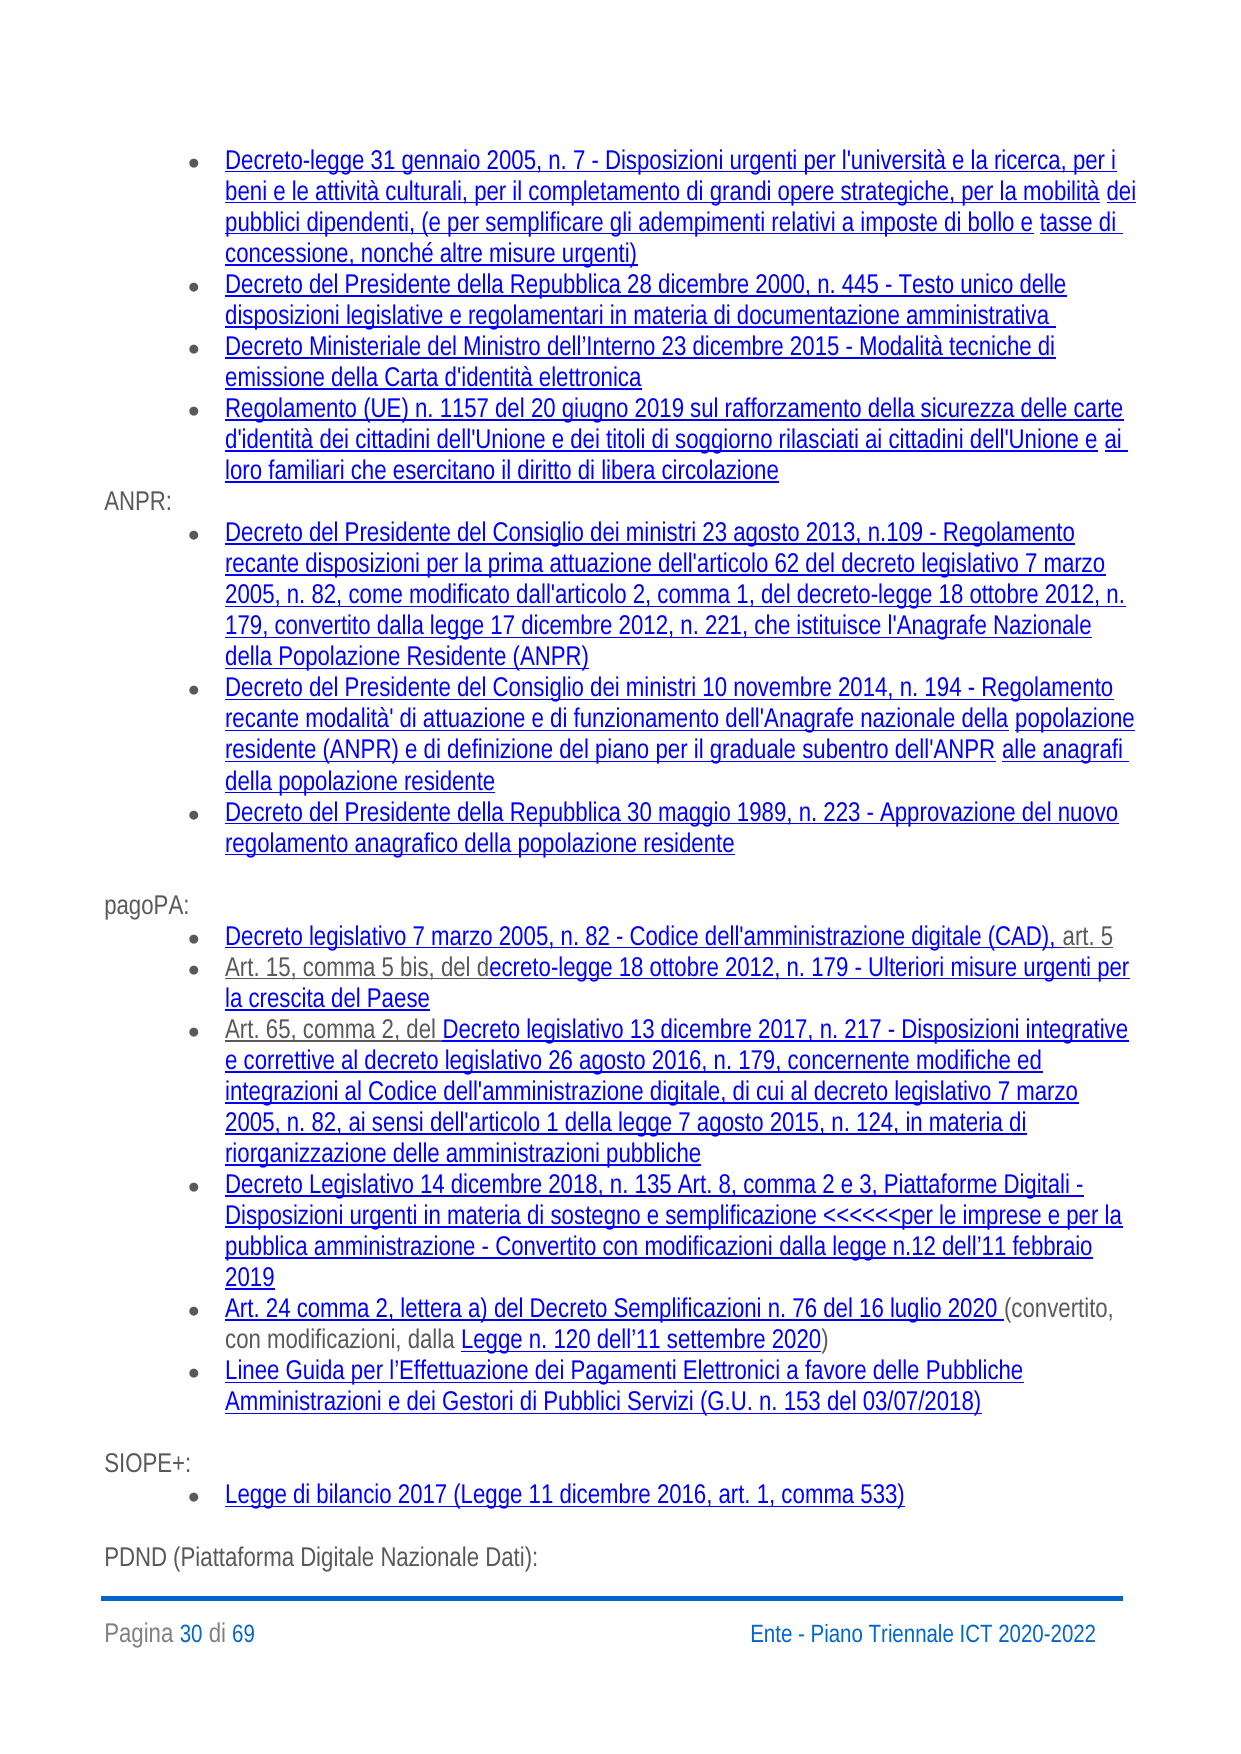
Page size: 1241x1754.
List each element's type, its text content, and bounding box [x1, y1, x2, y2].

list Linee Guida per l’Effettuazione dei Pagamenti Elettronici a favore delle Pubbliche Amministrazioni e dei Gestori di Pubblici Servizi (G.U. n. 153 del 03/07/2018) [187, 1354, 1137, 1416]
list Legge di bilancio 2017 (Legge 11 dicembre 2016, art. 1, comma 533) [187, 1478, 1137, 1509]
list Decreto Ministeriale del Ministro dell’Interno 23 dicembre 2015 - Modalità tecniche di emissione della Carta d'identità elettronica [187, 330, 1137, 392]
list Decreto legislativo 7 marzo 2005, n. 82 - Codice dell'amministrazione digitale (CAD), art. 5 [187, 920, 1137, 951]
list Regolamento (UE) n. 1157 del 20 giugno 2019 sul rafforzamento della sicurezza delle carte d'identità dei cittadini dell'Unione e dei titoli di soggiorno rilasciati ai cittadini dell'Unione e ai loro familiari che esercitano il diritto di libera circolazione [187, 392, 1137, 485]
list Decreto del Presidente del Consiglio dei ministri 23 agosto 2013, n.109 - Regolamento recante disposizioni per la prima attuazione dell'articolo 62 del decreto legislativo 7 marzo 2005, n. 82, come modificato dall'articolo 2, comma 1, del decreto-legge 18 ottobre 2012, n. 179, convertito dalla legge 17 dicembre 2012, n. 221, che istituisce l'Anagrafe Nazionale della Popolazione Residente (ANPR) [187, 516, 1137, 671]
list Art. 65, comma 2, del Decreto legislativo 13 dicembre 2017, n. 217 - Disposizioni integrative e correttive al decreto legislativo 26 agosto 2016, n. 179, concernente modifiche ed integrazioni al Codice dell'amministrazione digitale, di cui al decreto legislativo 7 marzo 2005, n. 82, ai sensi dell'articolo 1 della legge 7 agosto 2015, n. 124, in materia di riorganizzazione delle amministrazioni pubbliche [187, 1013, 1137, 1168]
list Decreto del Presidente della Repubblica 30 maggio 1989, n. 223 - Approvazione del nuovo regolamento anagrafico della popolazione residente [187, 796, 1137, 858]
text PDND (Piattaforma Digitale Nazionale Dati): [104, 1541, 1137, 1572]
text pagoPA: [104, 889, 1137, 920]
text ANPR: [104, 485, 1137, 516]
list Decreto Legislativo 14 dicembre 2018, n. 135 Art. 8, comma 2 e 3, Piattaforme Digitali - Disposizioni urgenti in materia di sostegno e semplificazione <<<<<<per le imprese e per la pubblica amministrazione - Convertito con modificazioni dalla legge n.12 dell’11 febbraio 2019 [187, 1168, 1137, 1292]
list Decreto del Presidente della Repubblica 28 dicembre 2000, n. 445 - Testo unico delle disposizioni legislative e regolamentari in materia di documentazione amministrativa [187, 268, 1137, 330]
list Decreto-legge 31 gennaio 2005, n. 7 - Disposizioni urgenti per l'università e la ricerca, per i beni e le attività culturali, per il completamento di grandi opere strategiche, per la mobilità dei pubblici dipendenti, (e per semplificare gli adempimenti relativi a imposte di bollo e tasse di concessione, nonché altre misure urgenti) [187, 144, 1137, 268]
list Art. 24 comma 2, lettera a) del Decreto Semplificazioni n. 76 del 16 luglio 2020 (convertito, con modificazioni, dalla Legge n. 120 dell’11 settembre 2020) [187, 1292, 1137, 1354]
list Decreto del Presidente del Consiglio dei ministri 10 novembre 2014, n. 194 - Regolamento recante modalità' di attuazione e di funzionamento dell'Anagrafe nazionale della popolazione residente (ANPR) e di definizione del piano per il graduale subentro dell'ANPR alle anagrafi della popolazione residente [187, 671, 1137, 796]
text SIOPE+: [104, 1447, 1137, 1478]
list Art. 15, comma 5 bis, del decreto-legge 18 ottobre 2012, n. 179 - Ulteriori misure urgenti per la crescita del Paese [187, 951, 1137, 1013]
